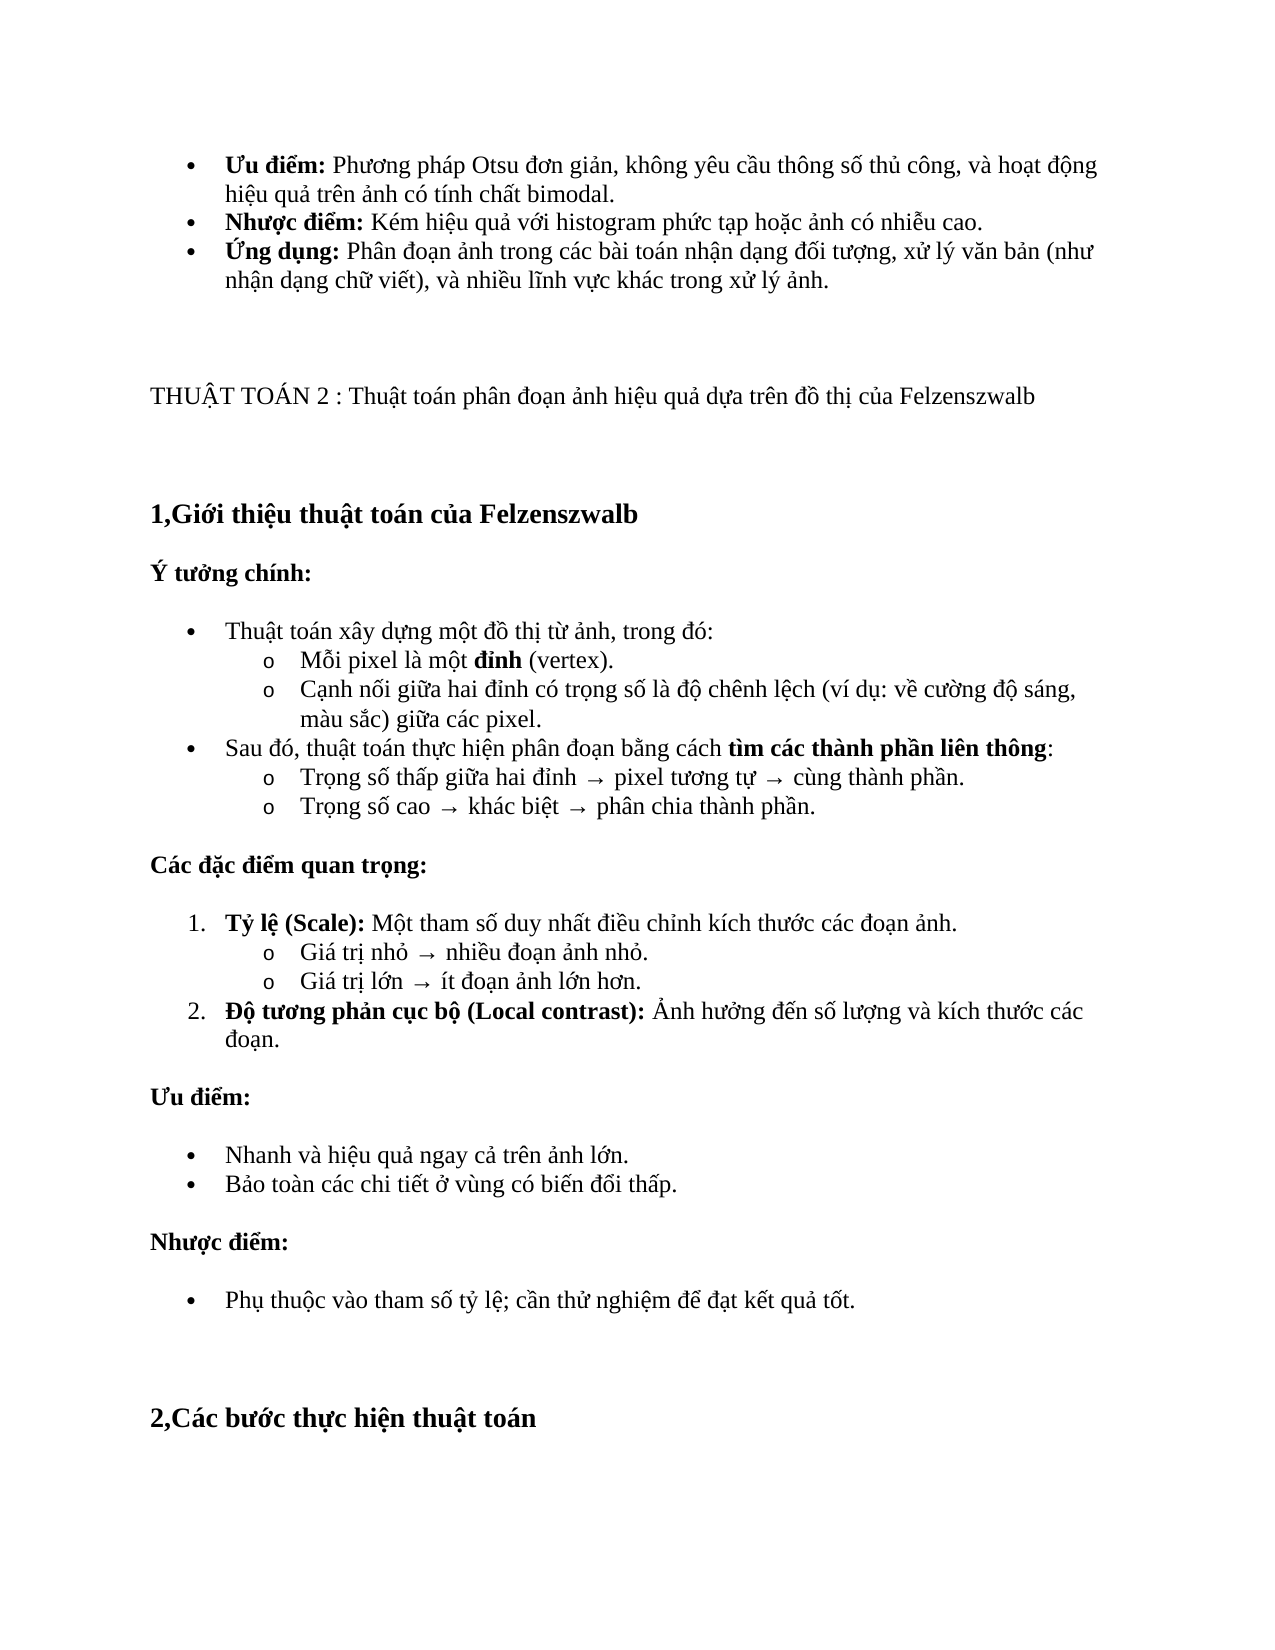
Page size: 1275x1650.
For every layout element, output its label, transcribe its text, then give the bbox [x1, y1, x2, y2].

list Giá trị nhỏ → nhiều đoạn ảnh nhỏ. [262, 937, 1125, 966]
text 2,Các bước thực hiện thuật toán [150, 1401, 1125, 1433]
list Nhược điểm: Kém hiệu quả với histogram phức tạp hoặc ảnh có nhiễu cao. [187, 207, 1125, 236]
text THUẬT TOÁN 2 : Thuật toán phân đoạn ảnh hiệu quả dựa trên đồ thị của Felzenszwalb [150, 381, 1125, 409]
list Mỗi pixel là một đỉnh (vertex). [262, 645, 1125, 674]
list Giá trị lớn → ít đoạn ảnh lớn hơn. [262, 966, 1125, 996]
list Phụ thuộc vào tham số tỷ lệ; cần thử nghiệm để đạt kết quả tốt. [187, 1285, 1125, 1314]
list Ưu điểm: Phương pháp Otsu đơn giản, không yêu cầu thông số thủ công, và hoạt động hiệu quả trên ảnh có tính chất bimodal. [187, 150, 1125, 207]
text Ý tưởng chính: [150, 558, 1125, 587]
list Trọng số thấp giữa hai đỉnh → pixel tương tự → cùng thành phần. [262, 762, 1125, 791]
text Nhược điểm: [150, 1227, 1125, 1256]
list Bảo toàn các chi tiết ở vùng có biến đổi thấp. [187, 1169, 1125, 1198]
list Cạnh nối giữa hai đỉnh có trọng số là độ chênh lệch (ví dụ: về cường độ sáng, màu sắc) giữa các pixel. [262, 674, 1125, 733]
list Độ tương phản cục bộ (Local contrast): Ảnh hưởng đến số lượng và kích thước các đoạn. [187, 996, 1125, 1053]
text Ưu điểm: [150, 1082, 1125, 1111]
text Các đặc điểm quan trọng: [150, 850, 1125, 879]
list Thuật toán xây dựng một đồ thị từ ảnh, trong đó: [187, 616, 1125, 645]
list Ứng dụng: Phân đoạn ảnh trong các bài toán nhận dạng đối tượng, xử lý văn bản (như nhận dạng chữ viết), và nhiều lĩnh vực khác trong xử lý ảnh. [187, 236, 1125, 294]
list Nhanh và hiệu quả ngay cả trên ảnh lớn. [187, 1140, 1125, 1169]
list Tỷ lệ (Scale): Một tham số duy nhất điều chỉnh kích thước các đoạn ảnh. [187, 908, 1125, 937]
text 1,Giới thiệu thuật toán của Felzenszwalb [150, 497, 1125, 529]
list Trọng số cao → khác biệt → phân chia thành phần. [262, 791, 1125, 821]
list Sau đó, thuật toán thực hiện phân đoạn bằng cách tìm các thành phần liên thông: [187, 733, 1125, 762]
